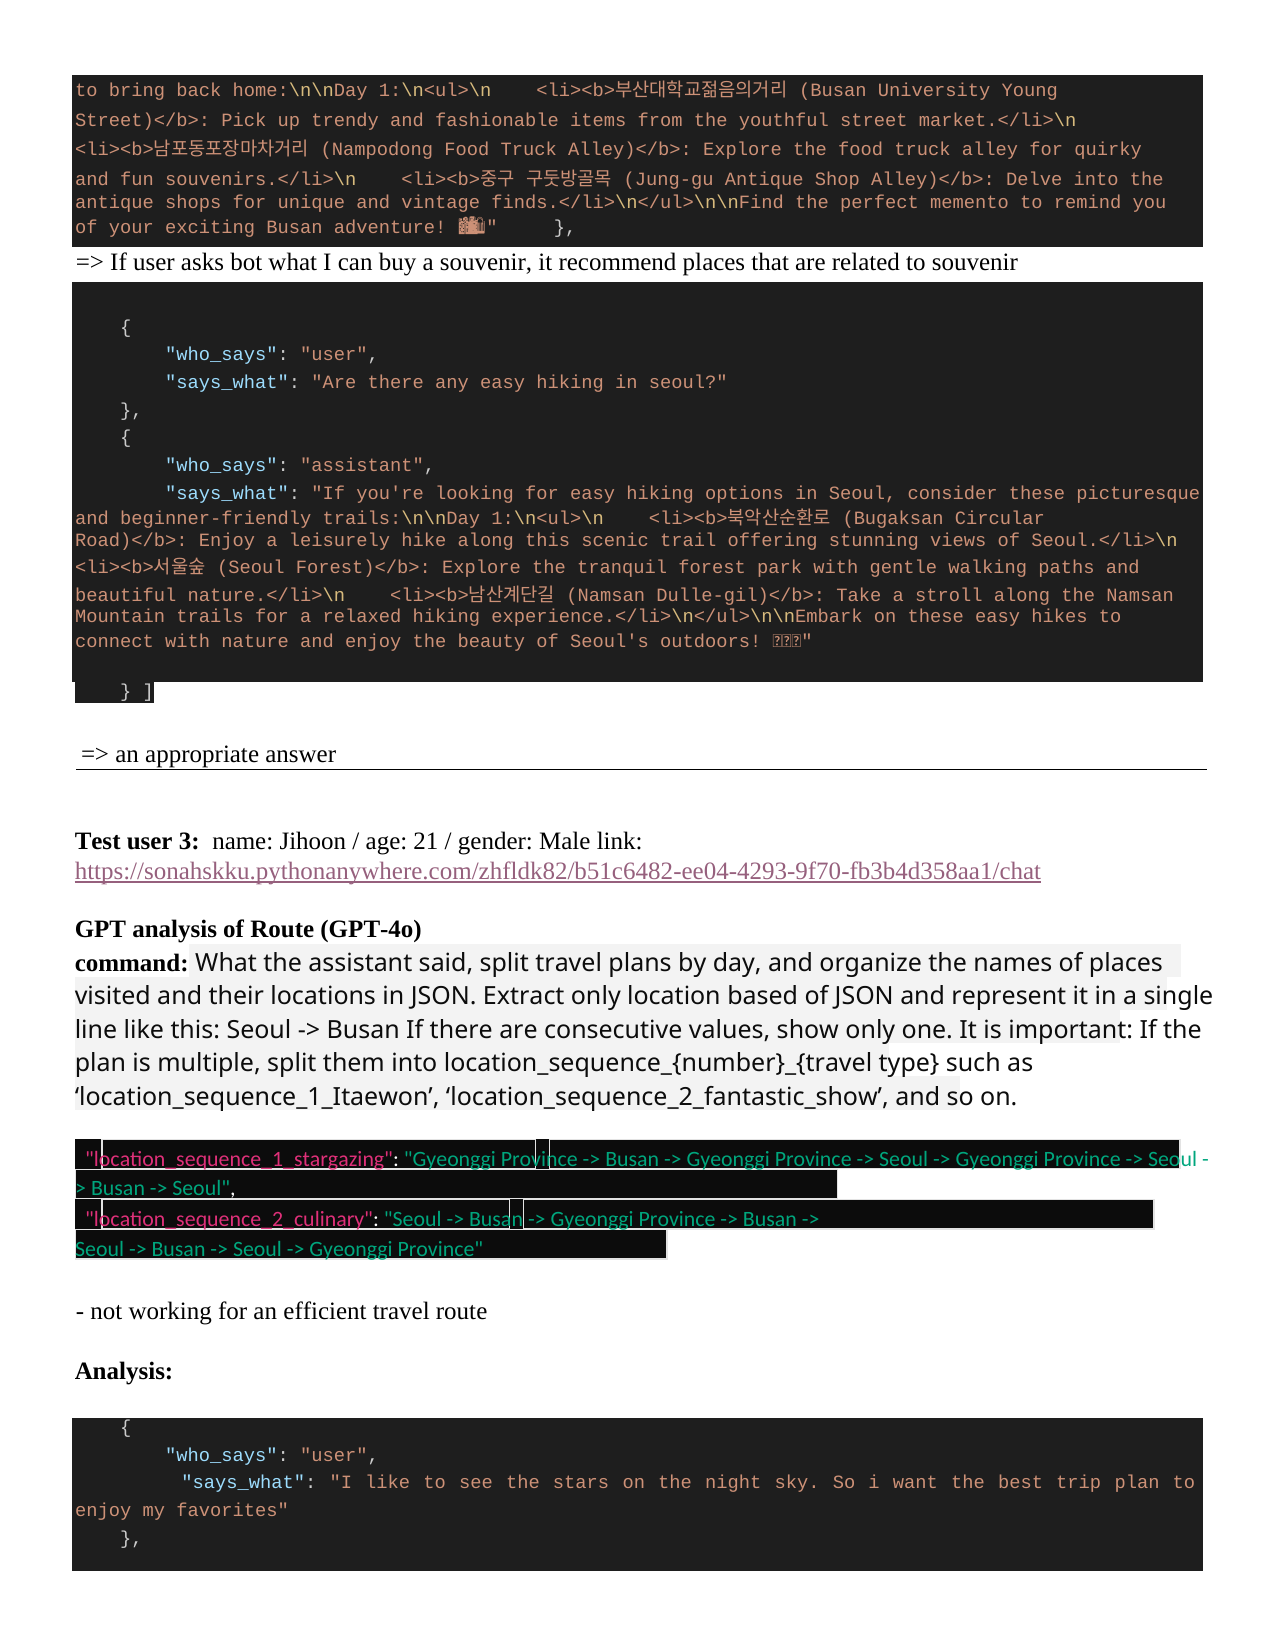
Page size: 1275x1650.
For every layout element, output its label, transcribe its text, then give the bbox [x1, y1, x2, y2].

text - not working for an efficient travel route [76, 1296, 1200, 1325]
text => If user asks bot what I can buy a souvenir, it recommend places that are related to souvenir [76, 247, 1200, 276]
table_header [72, 75, 1203, 247]
text Test user 3: name: Jihoon / age: 21 / gender: Male link: https://sonahskku.pythonanywhere.com/zhfldk82/b51c6482-ee04-4293-9f70-fb3b4d358aa1/chat [74, 826, 1095, 885]
text Analysis: [74, 1356, 1200, 1385]
text GPT analysis of Route (GPT-4o) [74, 914, 1200, 942]
table_header { "who_says": "user", "says_what": "Are there any easy hiking in seoul?" }, { "who_says": "assistant", "says_what": "If you're looking for easy hiking options in Seoul, consider these picturesque and beginner-friendly trails:\n\nDay 1:\n<ul>\n <li><b>북악산순환로 (Bugaksan Circular Road)</b>: Enjoy a leisurely hike along this scenic trail offering stunning views of Seoul.</li>\n <li><b>서울숲 (Seoul Forest)</b>: Explore the tranquil forest park with gentle walking paths and beautiful nature.</li>\n <li><b>남산계단길 (Namsan Dulle-gil)</b>: Take a stroll along the Namsan Mountain trails for a relaxed hiking experience.</li>\n</ul>\n\nEmbark on these easy hikes to connect with nature and enjoy the beauty of Seoul's outdoors! 🌳🚶🌷" [72, 282, 1203, 682]
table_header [72, 1418, 1203, 1571]
text Seoul -> Busan -> Seoul -> Gyeonggi Province" [75, 1235, 1219, 1262]
text } ] [75, 682, 154, 703]
text "location_sequence_1_stargazing": "Gyeonggi Province -> Busan -> Gyeonggi Province -> Seoul -> Gyeonggi Province -> Seoul -> Busan -> Seoul", [75, 1145, 1219, 1201]
text => an appropriate answer [74, 739, 1200, 798]
text "location_sequence_2_culinary": "Seoul -> Busan -> Gyeonggi Province -> Busan -> [75, 1205, 1219, 1231]
text command: What the assistant said, split travel plans by day, and organize the names of places visited and their locations in JSON. Extract only location based of JSON and represent it in a single line like this: Seoul -> Busan If there are consecutive values, show only one. It is important: If the plan is multiple, split them into location_sequence_{number}_{travel type} such as ‘location_sequence_1_Itaewon’, ‘location_sequence_2_fantastic_show’, and so on. [74, 944, 1218, 1113]
